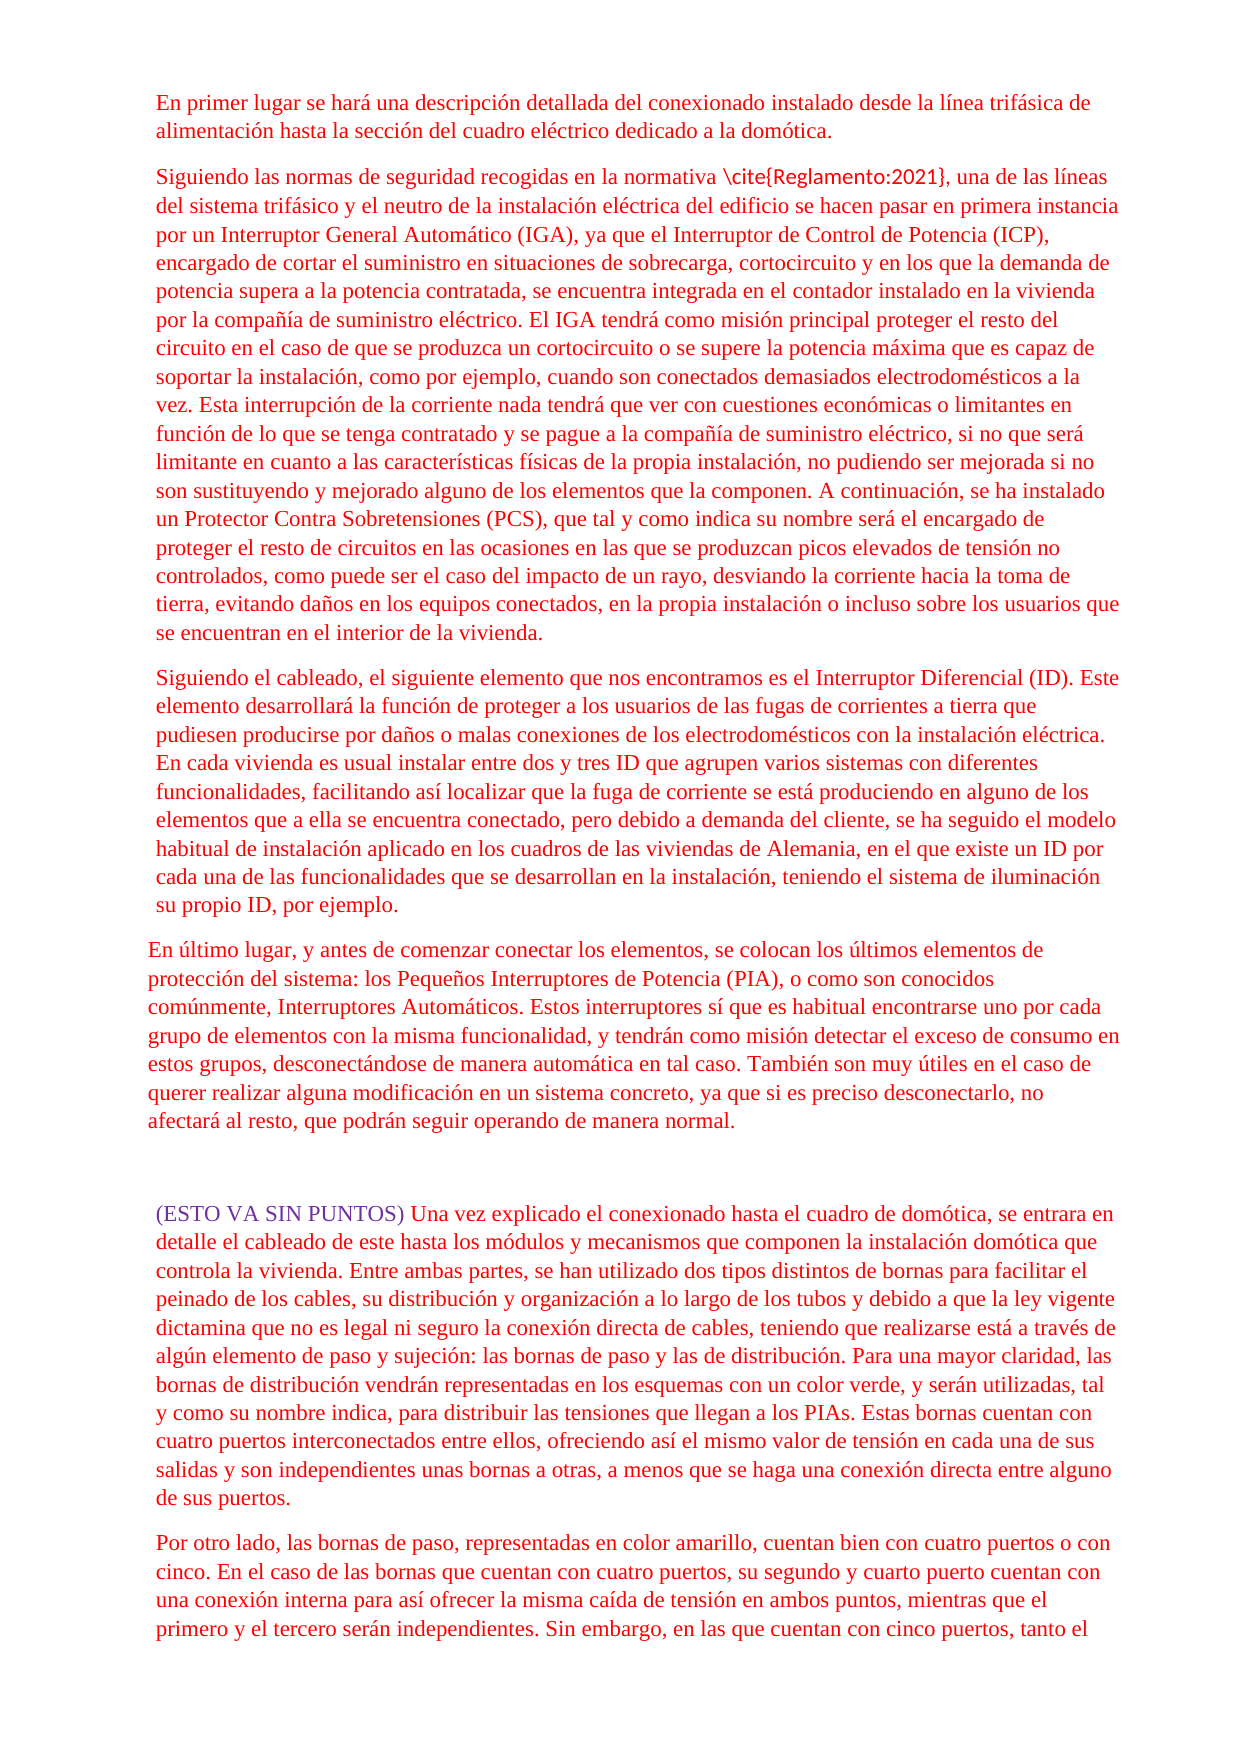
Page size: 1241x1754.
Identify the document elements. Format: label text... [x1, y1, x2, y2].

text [156, 1529, 1122, 1641]
text Siguiendo las normas de seguridad recogidas en la normativa \cite{Reglamento:2021}, una de las líneas del sistema trifásico y el neutro de la instalación eléctrica del edificio se hacen pasar en primera instancia por un Interruptor General Automático (IGA), ya que el Interruptor de Control de Potencia (ICP), encargado de cortar el suministro en situaciones de sobrecarga, cortocircuito y en los que la demanda de potencia supera a la potencia contratada, se encuentra integrada en el contador instalado en la vivienda por la compañía de suministro eléctrico. El IGA tendrá como misión principal proteger el resto del circuito en el caso de que se produzca un cortocircuito o se supere la potencia máxima que es capaz de soportar la instalación, como por ejemplo, cuando son conectados demasiados electrodomésticos a la vez. Esta interrupción de la corriente nada tendrá que ver con cuestiones económicas o limitantes en función de lo que se tenga contratado y se pague a la compañía de suministro eléctrico, si no que será limitante en cuanto a las características físicas de la propia instalación, no pudiendo ser mejorada si no son sustituyendo y mejorado alguno de los elementos que la componen. A continuación, se ha instalado un Protector Contra Sobretensiones (PCS), que tal y como indica su nombre será el encargado de proteger el resto de circuitos en las ocasiones en las que se produzcan picos elevados de tensión no controlados, como puede ser el caso del impacto de un rayo, desviando la corriente hacia la toma de tierra, evitando daños en los equipos conectados, en la propia instalación o incluso sobre los usuarios que se encuentran en el interior de la vivienda. [156, 162, 1122, 645]
text Siguiendo el cableado, el siguiente elemento que nos encontramos es el Interruptor Diferencial (ID). Este elemento desarrollará la función de proteger a los usuarios de las fugas de corrientes a tierra que pudiesen producirse por daños o malas conexiones de los electrodomésticos con la instalación eléctrica. En cada vivienda es usual instalar entre dos y tres ID que agrupen varios sistemas con diferentes funcionalidades, facilitando así localizar que la fuga de corriente se está produciendo en alguno de los elementos que a ella se encuentra conectado, pero debido a demanda del cliente, se ha seguido el modelo habitual de instalación aplicado en los cuadros de las viviendas de Alemania, en el que existe un ID por cada una de las funcionalidades que se desarrollan en la instalación, teniendo el sistema de iluminación su propio ID, por ejemplo. [156, 664, 1122, 918]
text En último lugar, y antes de comenzar conectar los elementos, se colocan los últimos elementos de protección del sistema: los Pequeños Interruptores de Potencia (PIA), o como son conocidos comúnmente, Interruptores Automáticos. Estos interruptores sí que es habitual encontrarse uno por cada grupo de elementos con la misma funcionalidad, y tendrán como misión detectar el exceso de consumo en estos grupos, desconectándose de manera automática en tal caso. También son muy útiles en el caso de querer realizar alguna modificación en un sistema concreto, ya que si es preciso desconectarlo, no afectará al resto, que podrán seguir operando de manera normal. [148, 937, 1122, 1133]
text (ESTO VA SIN PUNTOS) Una vez explicado el conexionado hasta el cuadro de domótica, se entrara en detalle el cableado de este hasta los módulos y mecanismos que componen la instalación domótica que controla la vivienda. Entre ambas partes, se han utilizado dos tipos distintos de bornas para facilitar el peinado de los cables, su distribución y organización a lo largo de los tubos y debido a que la ley vigente dictamina que no es legal ni seguro la conexión directa de cables, teniendo que realizarse está a través de algún elemento de paso y sujeción: las bornas de paso y las de distribución. Para una mayor claridad, las bornas de distribución vendrán representadas en los esquemas con un color verde, y serán utilizadas, tal y como su nombre indica, para distribuir las tensiones que llegan a los PIAs. Estas bornas cuentan con cuatro puertos interconectados entre ellos, ofreciendo así el mismo valor de tensión en cada una de sus salidas y son independientes unas bornas a otras, a menos que se haga una conexión directa entre alguno de sus puertos. [156, 1200, 1122, 1511]
text En primer lugar se hará una descripción detallada del conexionado instalado desde la línea trifásica de alimentación hasta la sección del cuadro eléctrico dedicado a la domótica. [156, 89, 1122, 143]
